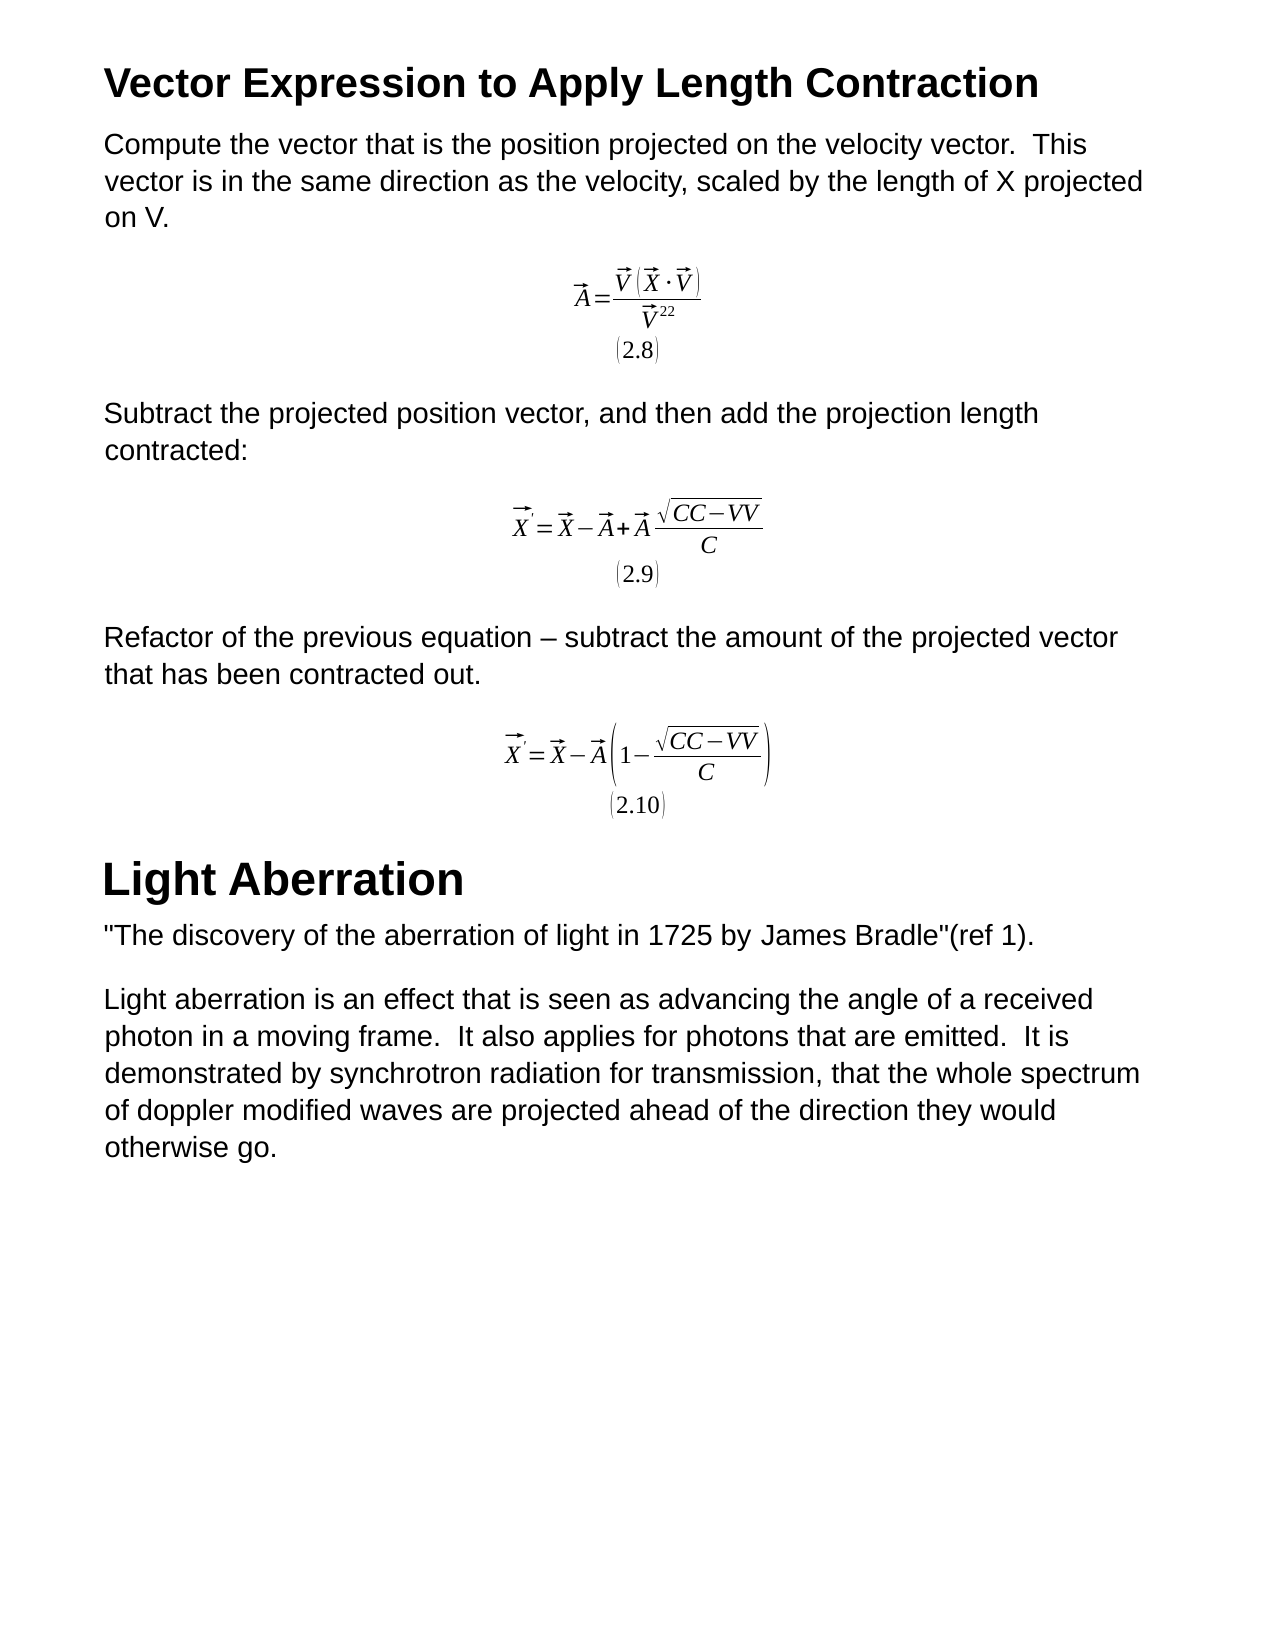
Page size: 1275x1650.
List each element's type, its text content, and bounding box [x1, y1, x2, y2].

text "The discovery of the aberration of light in 1725 by James Bradle"(ref 1). [103, 918, 1172, 952]
text Light aberration is an effect that is seen as advancing the angle of a received photon in a moving frame. It also applies for photons that are emitted. It is demonstrated by synchrotron radiation for transmission, that the whole spectrum of doppler modified waves are projected ahead of the direction they would otherwise go. [103, 982, 1172, 1163]
text Subtract the projected position vector, and then add the projection length contracted: [103, 396, 1172, 466]
subtitle Light Aberration [102, 851, 1172, 905]
text Refactor of the previous equation – subtract the amount of the projected vector that has been contracted out. [103, 620, 1172, 691]
subtitle Vector Expression to Apply Length Contraction [103, 58, 1172, 106]
text Compute the vector that is the position projected on the velocity vector. This vector is in the same direction as the velocity, scaled by the length of X projected on V. [103, 127, 1172, 234]
